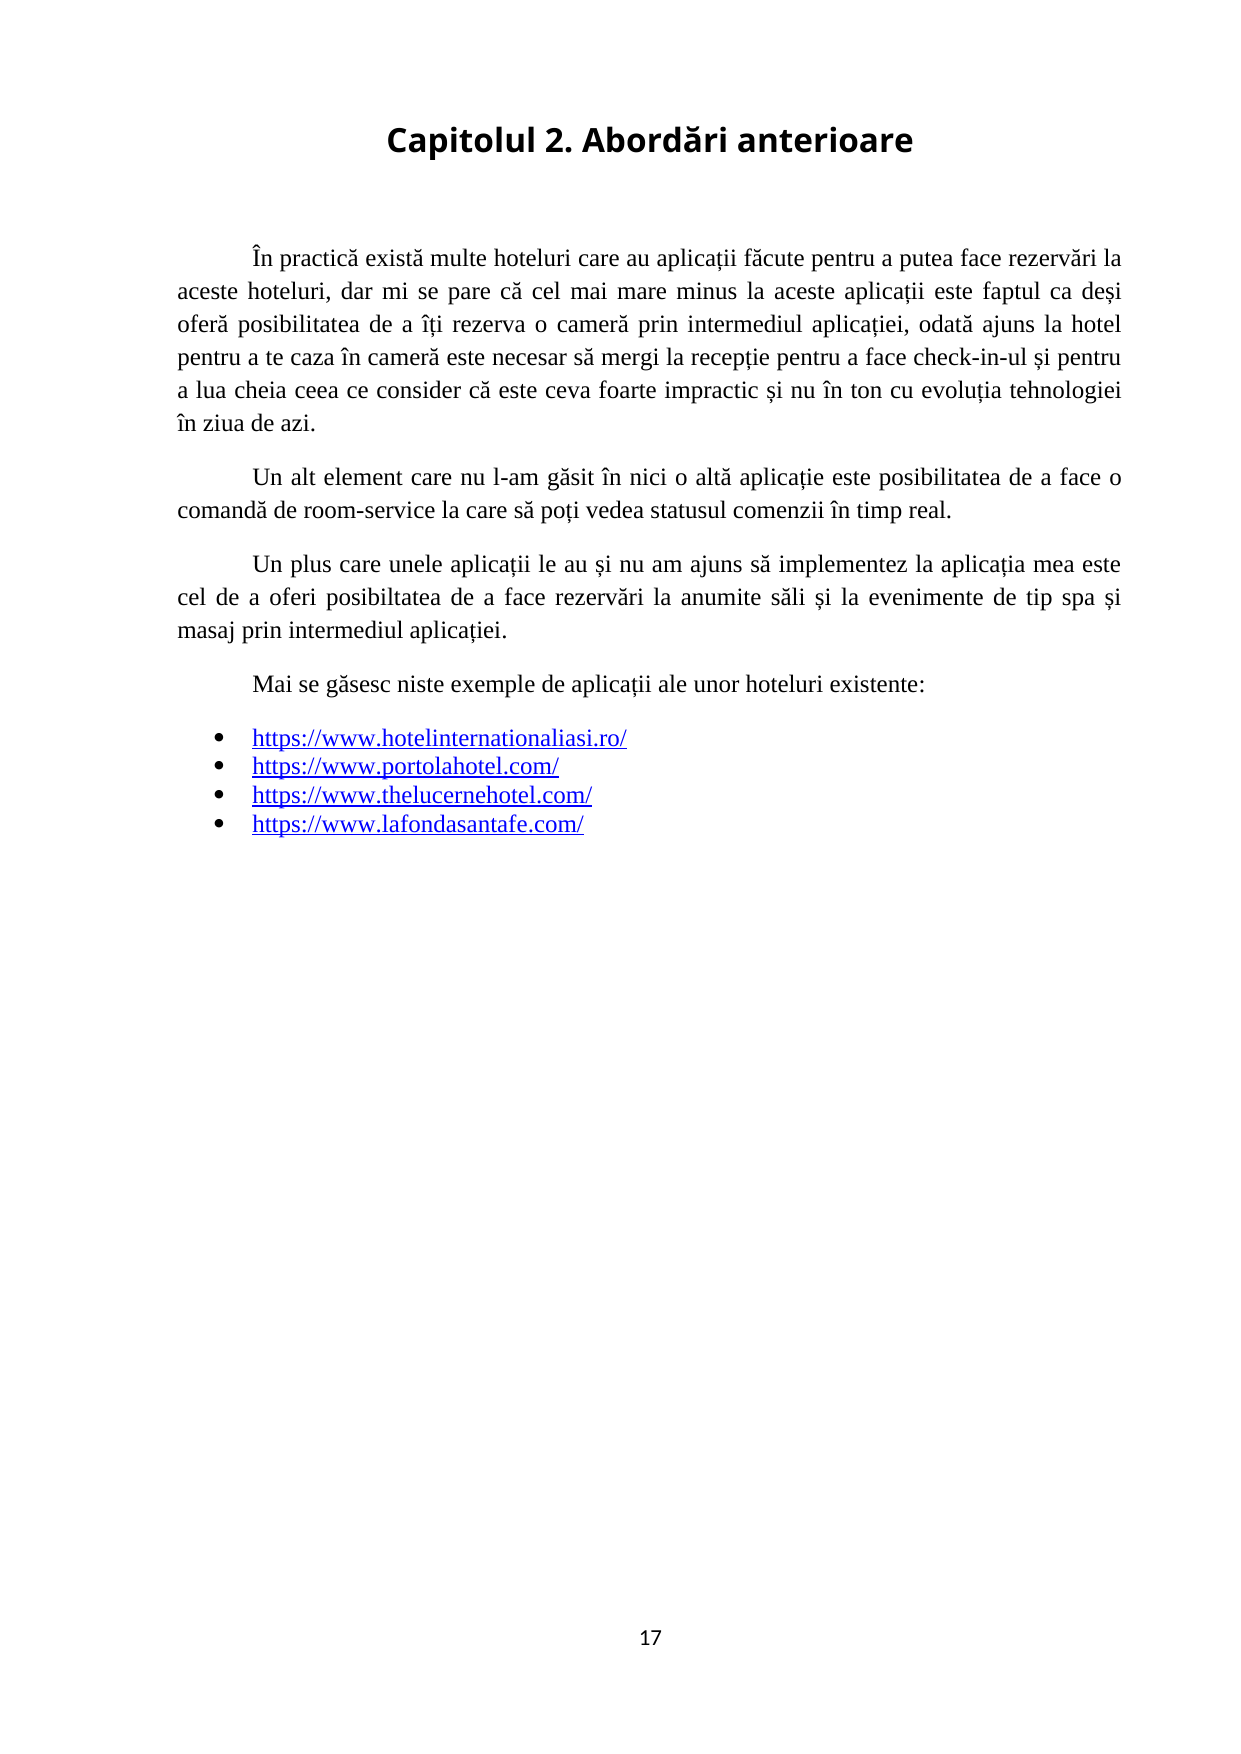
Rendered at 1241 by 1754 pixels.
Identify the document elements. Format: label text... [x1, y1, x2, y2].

list https://www.portolahotel.com/ [214, 751, 1123, 780]
text Un plus care unele aplicații le au și nu am ajuns să implementez la aplicația mea este cel de a oferi posibiltatea de a face rezervări la anumite săli și la evenimente de tip spa și masaj prin intermediul aplicației. [177, 549, 1123, 644]
list https://www.lafondasantafe.com/ [214, 809, 1123, 838]
list https://www.thelucernehotel.com/ [214, 780, 1123, 809]
text Capitolul 2. Abordări anterioare [177, 117, 1123, 162]
text În practică există multe hoteluri care au aplicații făcute pentru a putea face rezervări la aceste hoteluri, dar mi se pare că cel mai mare minus la aceste aplicații este faptul ca deși oferă posibilitatea de a îți rezerva o cameră prin intermediul aplicației, odată ajuns la hotel pentru a te caza în cameră este necesar să mergi la recepție pentru a face check-in-ul și pentru a lua cheia ceea ce consider că este ceva foarte impractic și nu în ton cu evoluția tehnologiei în ziua de azi. [177, 243, 1123, 437]
text Un alt element care nu l-am găsit în nici o altă aplicație este posibilitatea de a face o comandă de room-service la care să poți vedea statusul comenzii în timp real. [177, 462, 1123, 524]
list https://www.hotelinternationaliasi.ro/ [214, 723, 1123, 751]
text Mai se găsesc niste exemple de aplicații ale unor hoteluri existente: [177, 669, 1123, 698]
